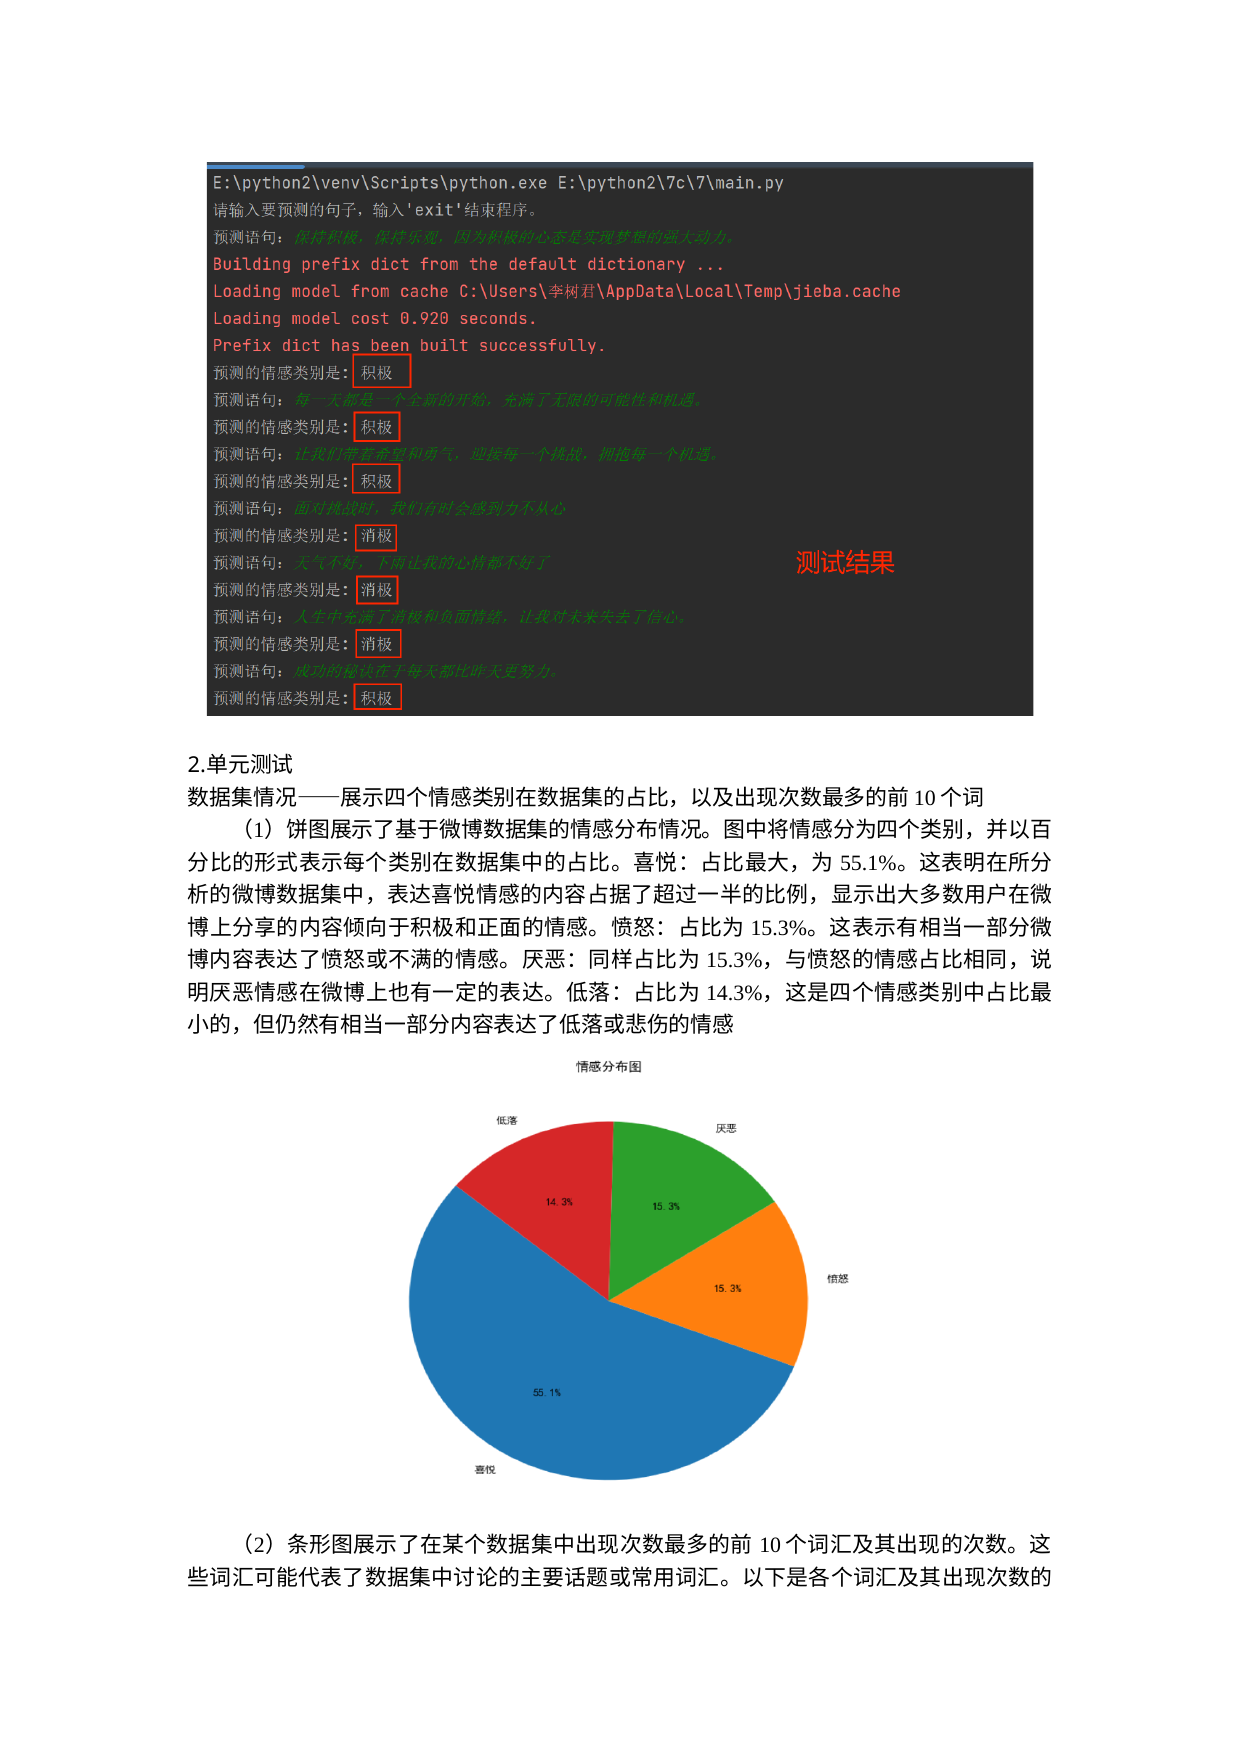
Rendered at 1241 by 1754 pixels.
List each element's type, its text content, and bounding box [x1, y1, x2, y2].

picture [353, 1039, 887, 1509]
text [187, 1527, 1053, 1592]
picture [206, 162, 1034, 716]
text 2.单元测试 [187, 747, 1053, 779]
text 数据集情况——展示四个情感类别在数据集的占比，以及出现次数最多的前10个词 [187, 779, 1053, 812]
list 饼图展示了基于微博数据集的情感分布情况。图中将情感分为四个类别，并以百分比的形式表示每个类别在数据集中的占比。喜悦：占比最大，为55.1%。这表明在所分析的微博数据集中，表达喜悦情感的内容占据了超过一半的比例，显示出大多数用户在微博上分享的内容倾向于积极和正面的情感。愤怒：占比为15.3%。这表示有相当一部分微博内容表达了愤怒或不满的情感。厌恶：同样占比为15.3%，与愤怒的情感占比相同，说明厌恶情感在微博上也有一定的表达。低落：占比为14.3%，这是四个情感类别中占比最小的，但仍然有相当一部分内容表达了低落或悲伤的情感 [187, 812, 1053, 1039]
